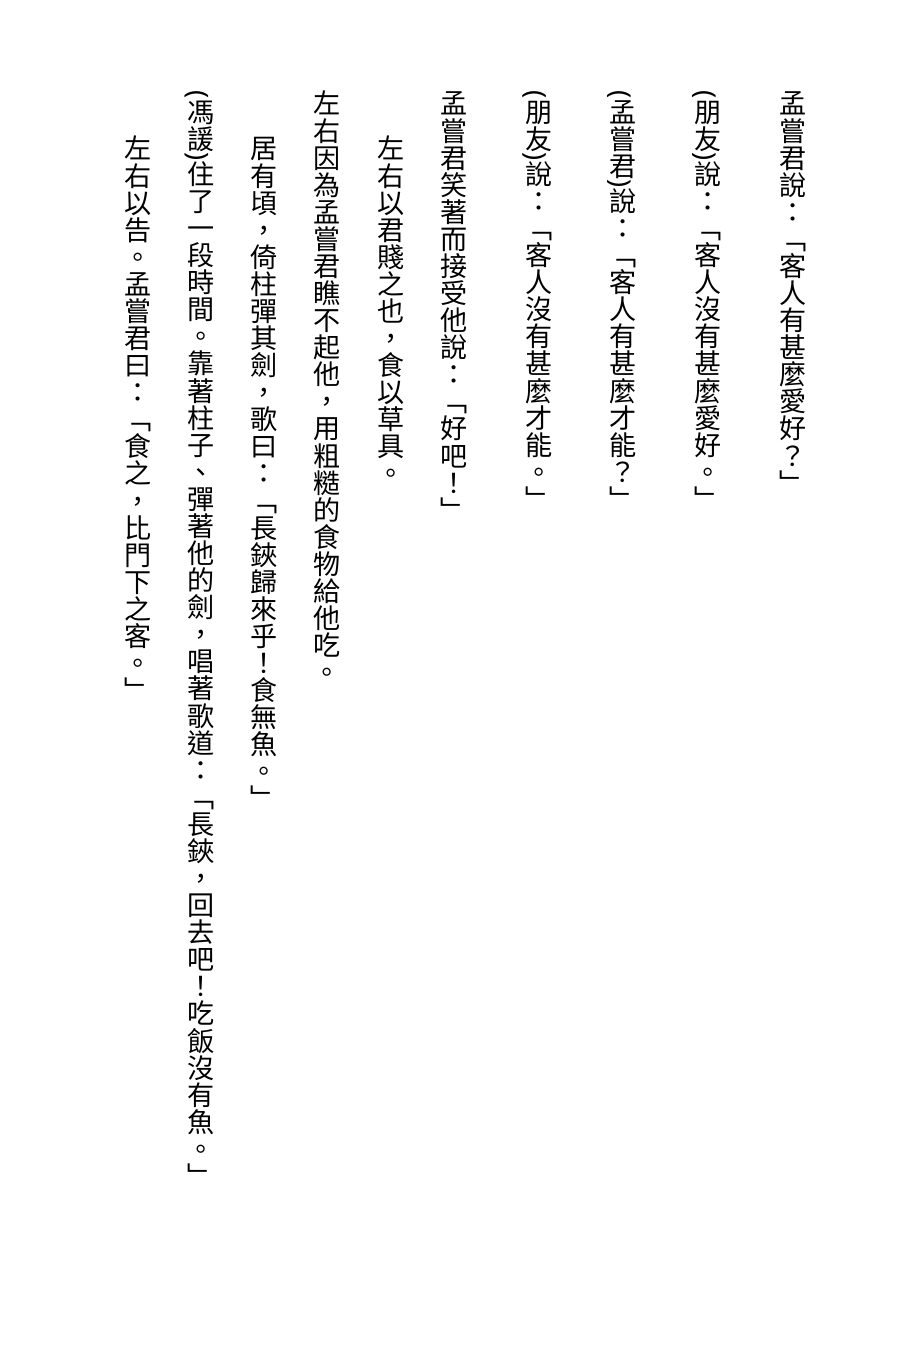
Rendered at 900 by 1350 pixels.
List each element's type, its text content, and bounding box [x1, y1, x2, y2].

text 居有頃，倚柱彈其劍，歌曰：「長鋏歸來乎！食無魚。」 [244, 135, 281, 1260]
text 左右因為孟嘗君瞧不起他，用粗糙的食物給他吃。 [307, 90, 344, 1260]
text 左右以告。孟嘗君曰：「食之，比門下之客。」 [118, 135, 155, 1260]
text 孟嘗君說：「客人有甚麼愛好？」 (朋友)說：「客人沒有甚麼愛好。」 (孟嘗君)說：「客人有甚麼才能？」 (朋友)說：「客人沒有甚麼才能。」 孟嘗君笑著而接受他說：「好吧！」 [434, 90, 810, 1260]
text 左右以君賤之也，食以草具。 [371, 135, 408, 1260]
text (馮諼)住了一段時間。靠著柱子、彈著他的劍，唱著歌道：「長鋏，回去吧！吃飯沒有魚。」 [181, 90, 218, 1260]
